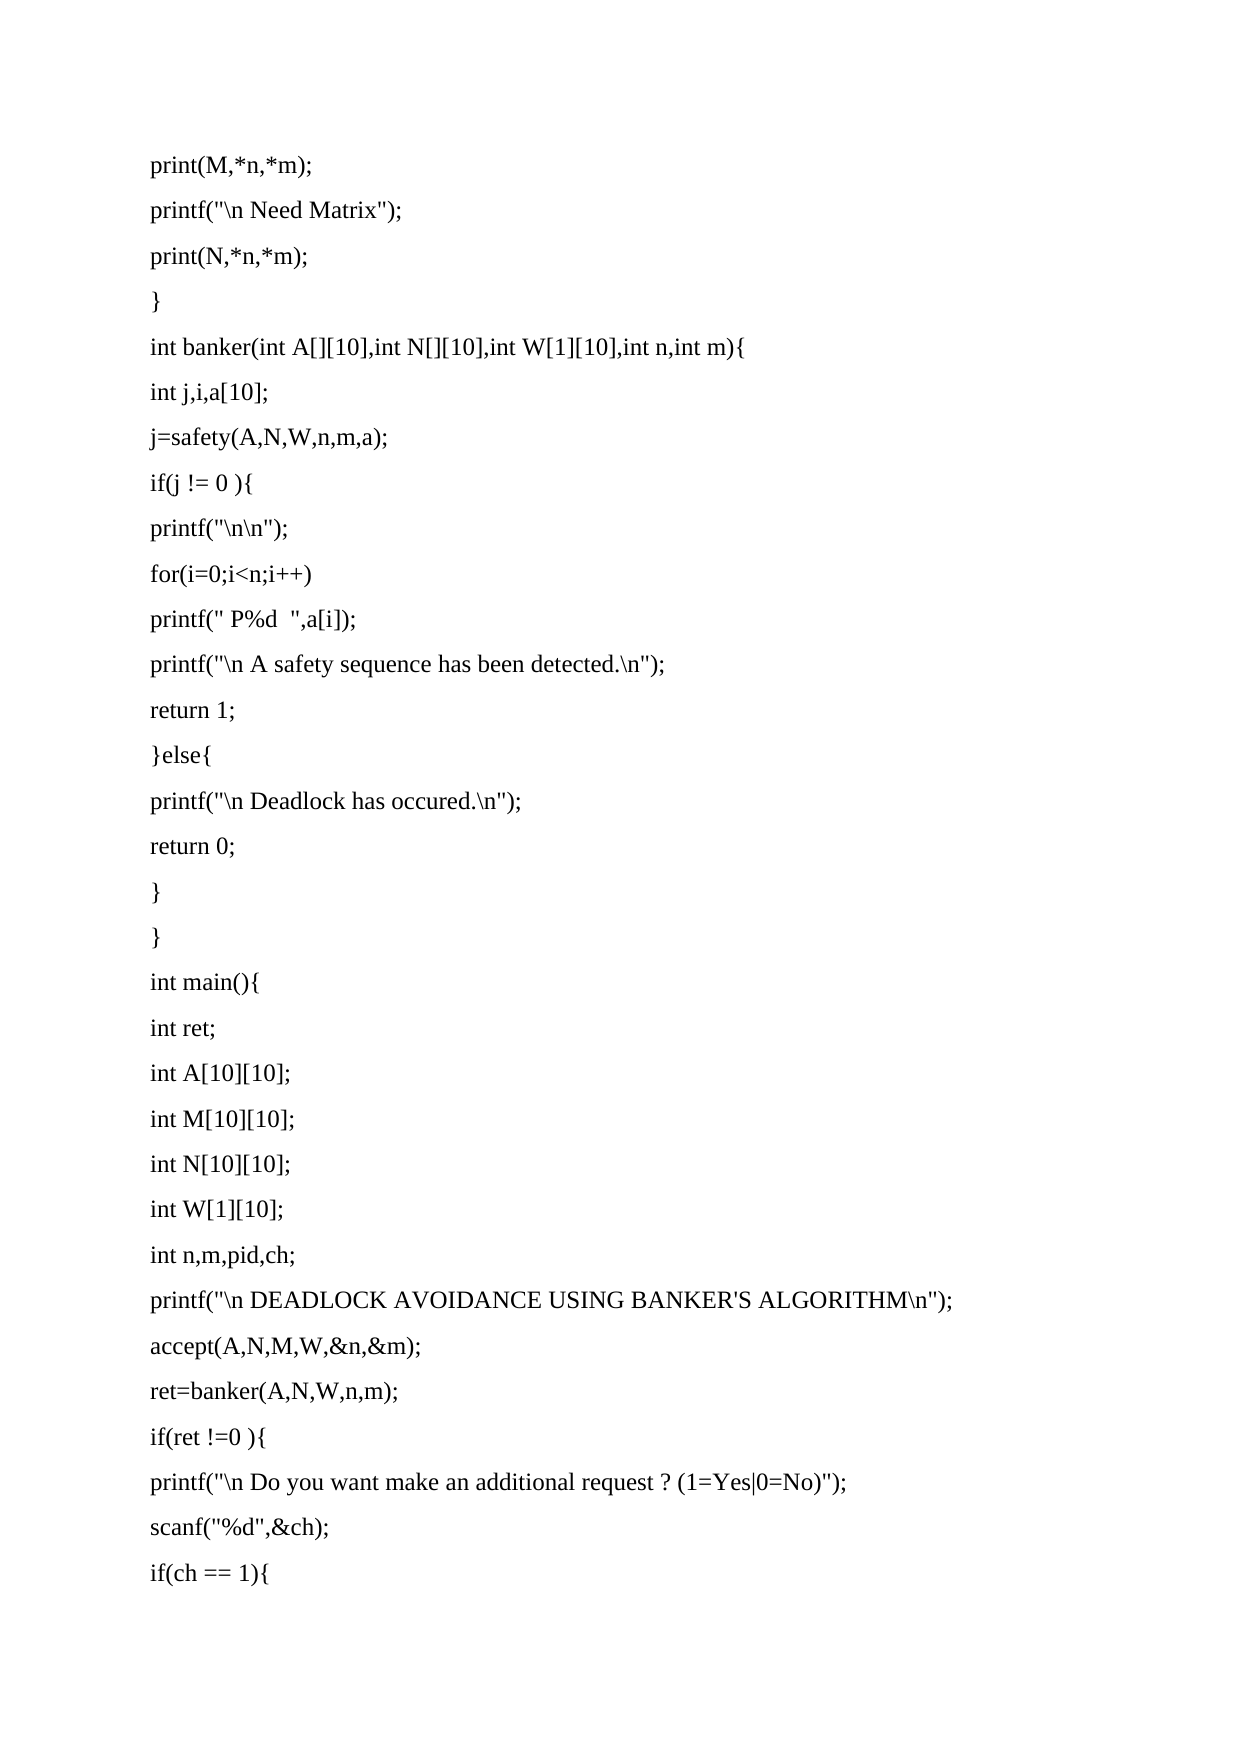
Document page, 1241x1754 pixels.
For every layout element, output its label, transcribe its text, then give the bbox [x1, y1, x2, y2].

text } [150, 922, 1090, 951]
text } [150, 877, 1090, 905]
text }else{ [150, 740, 1090, 769]
text print(N,*n,*m); [150, 241, 1090, 269]
text int W[1][10]; [150, 1194, 1090, 1223]
text accept(A,N,M,W,&n,&m); [150, 1331, 1090, 1359]
text for(i=0;i<n;i++) [150, 559, 1090, 587]
text int j,i,a[10]; [150, 377, 1090, 406]
text printf(" P%d ",a[i]); [150, 604, 1090, 633]
text int banker(int A[][10],int N[][10],int W[1][10],int n,int m){ [150, 332, 1090, 360]
text return 1; [150, 695, 1090, 724]
text printf("\n A safety sequence has been detected.\n"); [150, 649, 1090, 678]
text printf("\n Need Matrix"); [150, 195, 1090, 224]
text j=safety(A,N,W,n,m,a); [150, 422, 1090, 451]
text int ret; [150, 1013, 1090, 1042]
text int main(){ [150, 967, 1090, 996]
text int A[10][10]; [150, 1058, 1090, 1087]
text printf("\n\n"); [150, 513, 1090, 542]
text if(ch == 1){ [150, 1558, 1090, 1587]
text scanf("%d",&ch); [150, 1512, 1090, 1541]
text printf("\n Deadlock has occured.\n"); [150, 786, 1090, 814]
text return 0; [150, 831, 1090, 860]
text int M[10][10]; [150, 1104, 1090, 1132]
text int n,m,pid,ch; [150, 1240, 1090, 1269]
text } [150, 286, 1090, 315]
text if(ret !=0 ){ [150, 1422, 1090, 1450]
text printf("\n DEADLOCK AVOIDANCE USING BANKER'S ALGORITHM\n"); [150, 1285, 1090, 1314]
text int N[10][10]; [150, 1149, 1090, 1178]
text print(M,*n,*m); [150, 150, 1090, 179]
text printf("\n Do you want make an additional request ? (1=Yes|0=No)"); [150, 1467, 1090, 1496]
text ret=banker(A,N,W,n,m); [150, 1376, 1090, 1405]
text if(j != 0 ){ [150, 468, 1090, 497]
